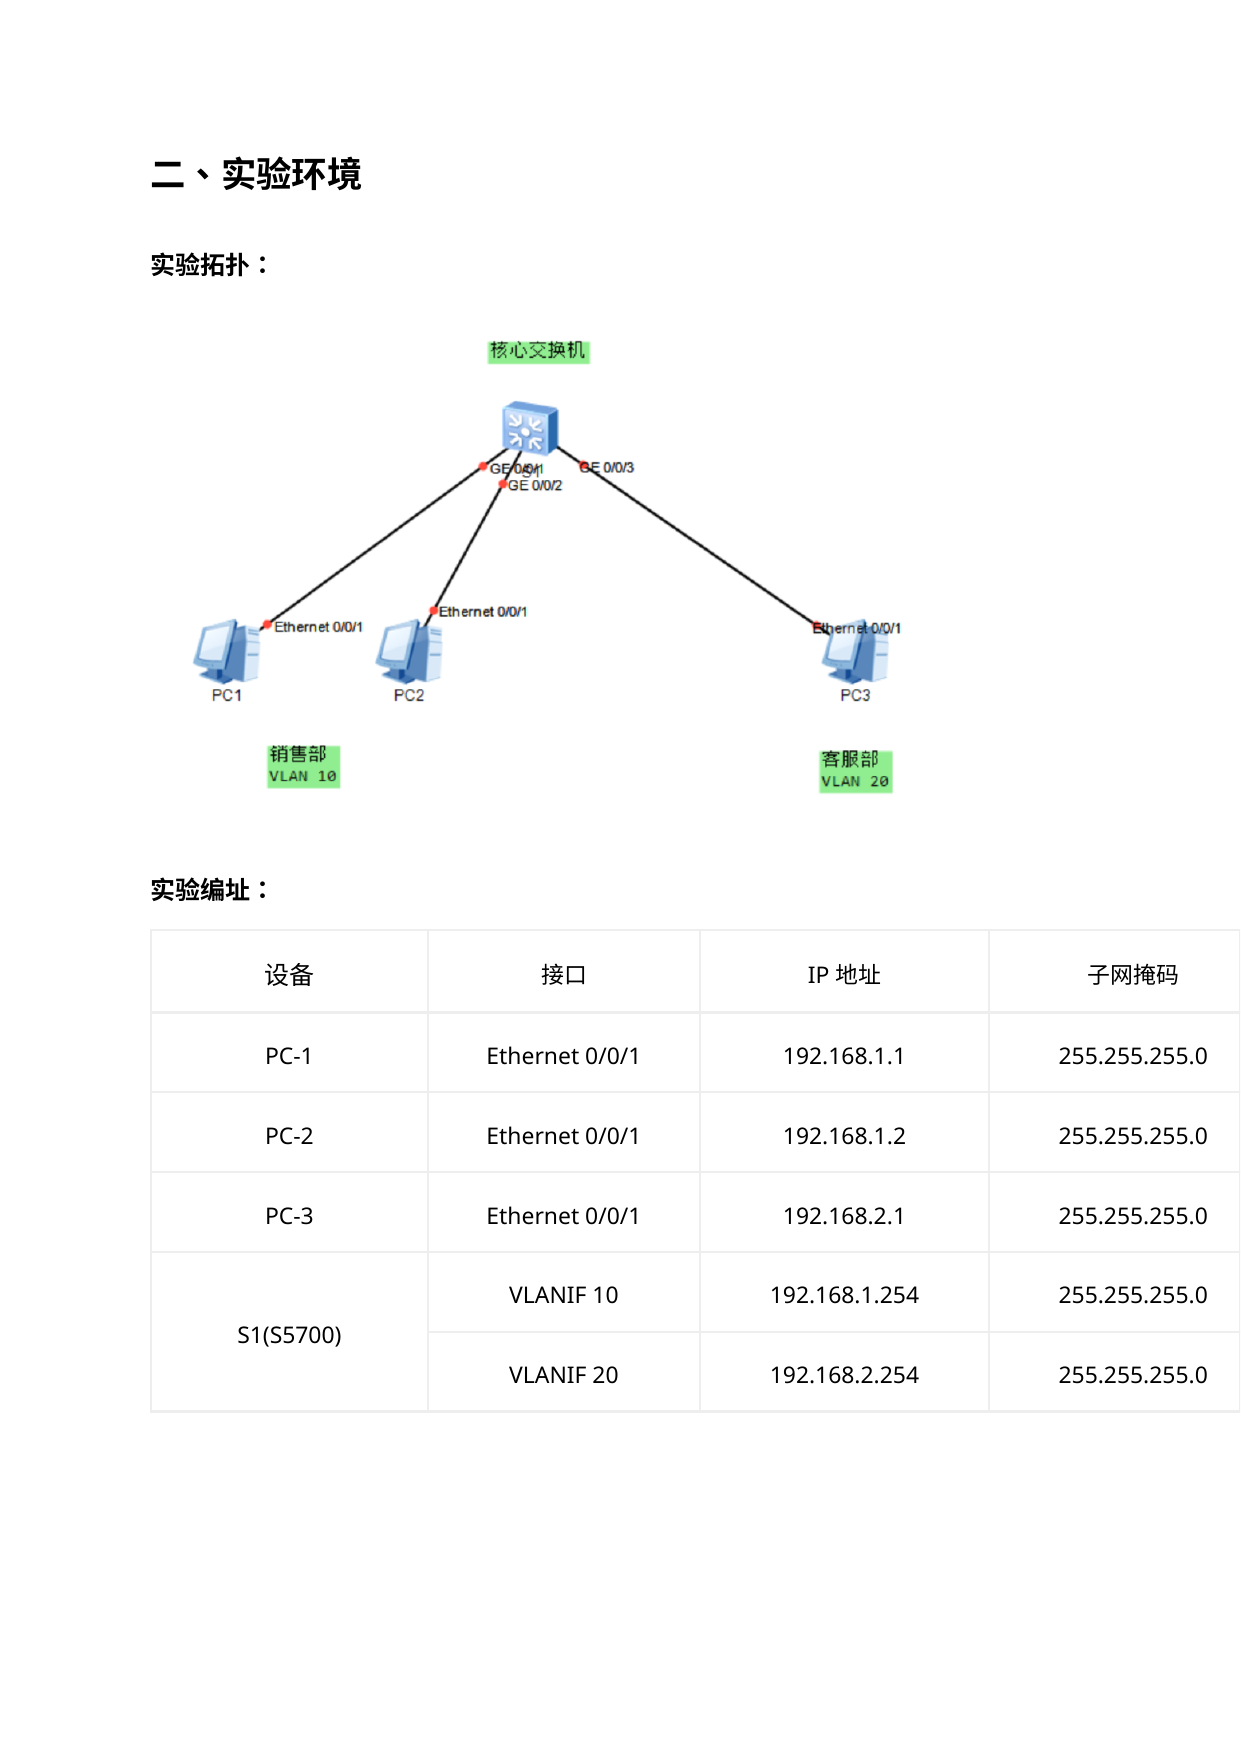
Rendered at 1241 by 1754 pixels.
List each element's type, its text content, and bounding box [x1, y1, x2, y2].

table_header 设备 [152, 931, 427, 1011]
table_cell VLANIF 20 [429, 1333, 699, 1410]
table_cell PC-3 [152, 1173, 427, 1251]
table_cell 255.255.255.0 [990, 1093, 1239, 1171]
table_cell Ethernet 0/0/1 [429, 1014, 699, 1091]
table_header IP 地址 [701, 931, 988, 1011]
table_cell VLANIF 10 [429, 1253, 699, 1331]
table_cell PC-1 [152, 1014, 427, 1091]
table_cell 192.168.1.254 [701, 1253, 988, 1331]
table_cell PC-2 [152, 1093, 427, 1171]
table_cell 192.168.1.1 [701, 1014, 988, 1091]
table_header 子网掩码 [990, 931, 1239, 1011]
table_cell 255.255.255.0 [990, 1014, 1239, 1091]
table_cell S1(S5700) [152, 1253, 427, 1410]
table_cell Ethernet 0/0/1 [429, 1173, 699, 1251]
table_cell 192.168.2.1 [701, 1173, 988, 1251]
table_cell 255.255.255.0 [990, 1253, 1239, 1331]
table_cell 192.168.1.2 [701, 1093, 988, 1171]
table_cell 192.168.2.254 [701, 1333, 988, 1410]
table_cell 255.255.255.0 [990, 1333, 1239, 1410]
table_header 接口 [429, 931, 699, 1011]
text 实验编址： [150, 872, 1090, 907]
picture [150, 323, 948, 832]
table_cell Ethernet 0/0/1 [429, 1093, 699, 1171]
subtitle 二、实验环境 [150, 150, 1090, 198]
text 实验拓扑： [150, 247, 1090, 281]
table_cell 255.255.255.0 [990, 1173, 1239, 1251]
